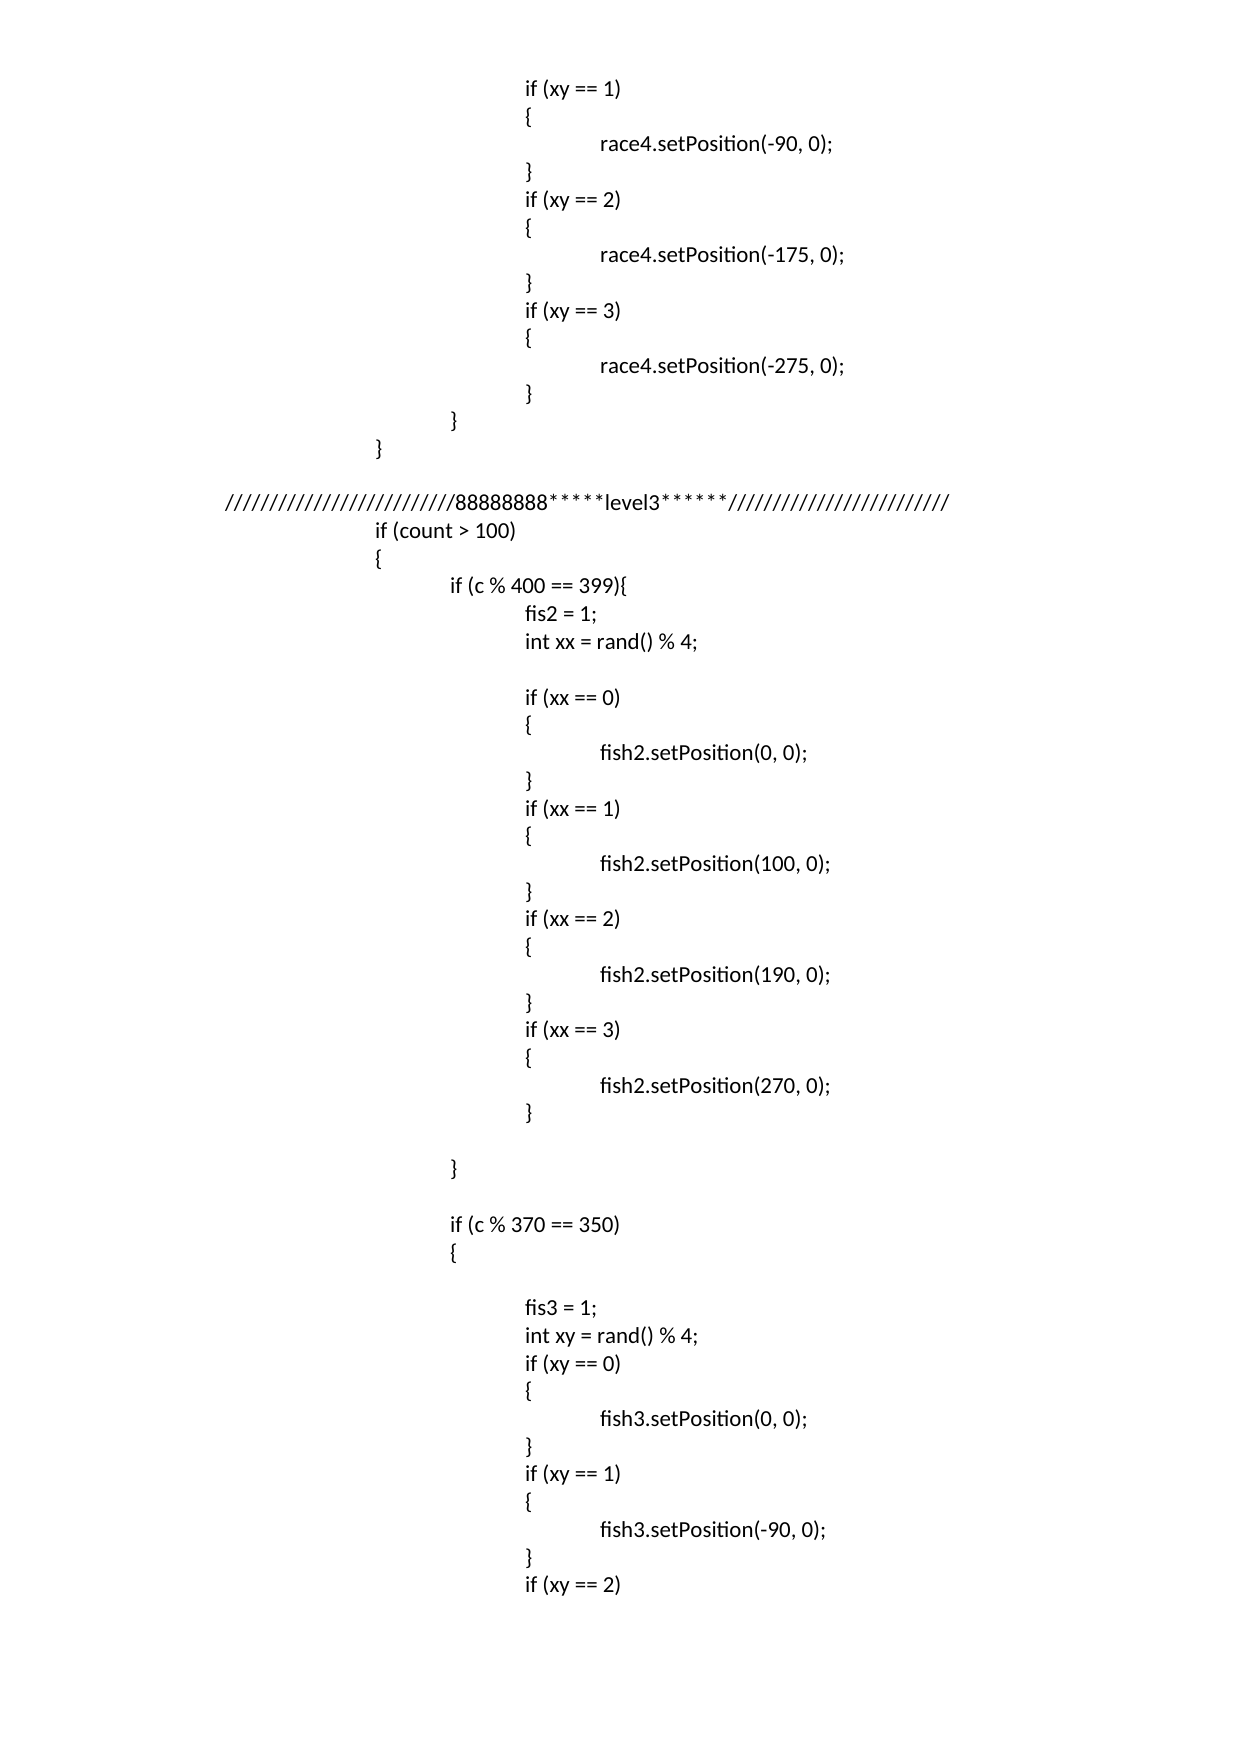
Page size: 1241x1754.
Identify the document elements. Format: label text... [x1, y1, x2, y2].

text fis3 = 1; [150, 1293, 1092, 1321]
text race4.setPosition(-90, 0); [150, 130, 1092, 157]
text if (count > 100) [150, 516, 1092, 544]
text if (c % 400 == 399){ [150, 572, 1092, 599]
text if (xy == 3) [150, 296, 1092, 324]
text } [150, 379, 1092, 407]
text fish2.setPosition(100, 0); [150, 849, 1092, 877]
text } [150, 766, 1092, 794]
text } [150, 157, 1092, 185]
text } [150, 1432, 1092, 1460]
text fish2.setPosition(270, 0); [150, 1071, 1092, 1099]
text if (xx == 1) [150, 794, 1092, 822]
text if (xy == 1) [150, 74, 1092, 102]
text if (xx == 2) [150, 905, 1092, 932]
text } [150, 1099, 1092, 1126]
text { [150, 1238, 1092, 1266]
text } [150, 434, 1092, 462]
text { [150, 1377, 1092, 1404]
text //////////////////////////88888888*****level3******///////////////////////// [150, 462, 1092, 516]
text fish3.setPosition(-90, 0); [150, 1515, 1092, 1543]
text } [150, 1154, 1092, 1182]
text } [150, 407, 1092, 434]
text fis2 = 1; [150, 599, 1092, 627]
text { [150, 324, 1092, 351]
text race4.setPosition(-275, 0); [150, 351, 1092, 379]
text fish2.setPosition(0, 0); [150, 738, 1092, 766]
text { [150, 213, 1092, 241]
text } [150, 268, 1092, 296]
text } [150, 988, 1092, 1016]
text if (xy == 2) [150, 1571, 1092, 1598]
text int xx = rand() % 4; [150, 627, 1092, 655]
text race4.setPosition(-175, 0); [150, 241, 1092, 268]
text fish2.setPosition(190, 0); [150, 960, 1092, 988]
text if (c % 370 == 350) [150, 1210, 1092, 1238]
text if (xy == 2) [150, 185, 1092, 213]
text { [150, 822, 1092, 849]
text if (xx == 0) [150, 683, 1092, 711]
text { [150, 544, 1092, 572]
text { [150, 711, 1092, 738]
text if (xy == 0) [150, 1349, 1092, 1377]
text { [150, 1043, 1092, 1071]
text } [150, 877, 1092, 905]
text if (xy == 1) [150, 1460, 1092, 1487]
text { [150, 102, 1092, 130]
text if (xx == 3) [150, 1016, 1092, 1043]
text { [150, 1487, 1092, 1515]
text int xy = rand() % 4; [150, 1321, 1092, 1349]
text } [150, 1543, 1092, 1571]
text { [150, 932, 1092, 960]
text fish3.setPosition(0, 0); [150, 1404, 1092, 1432]
